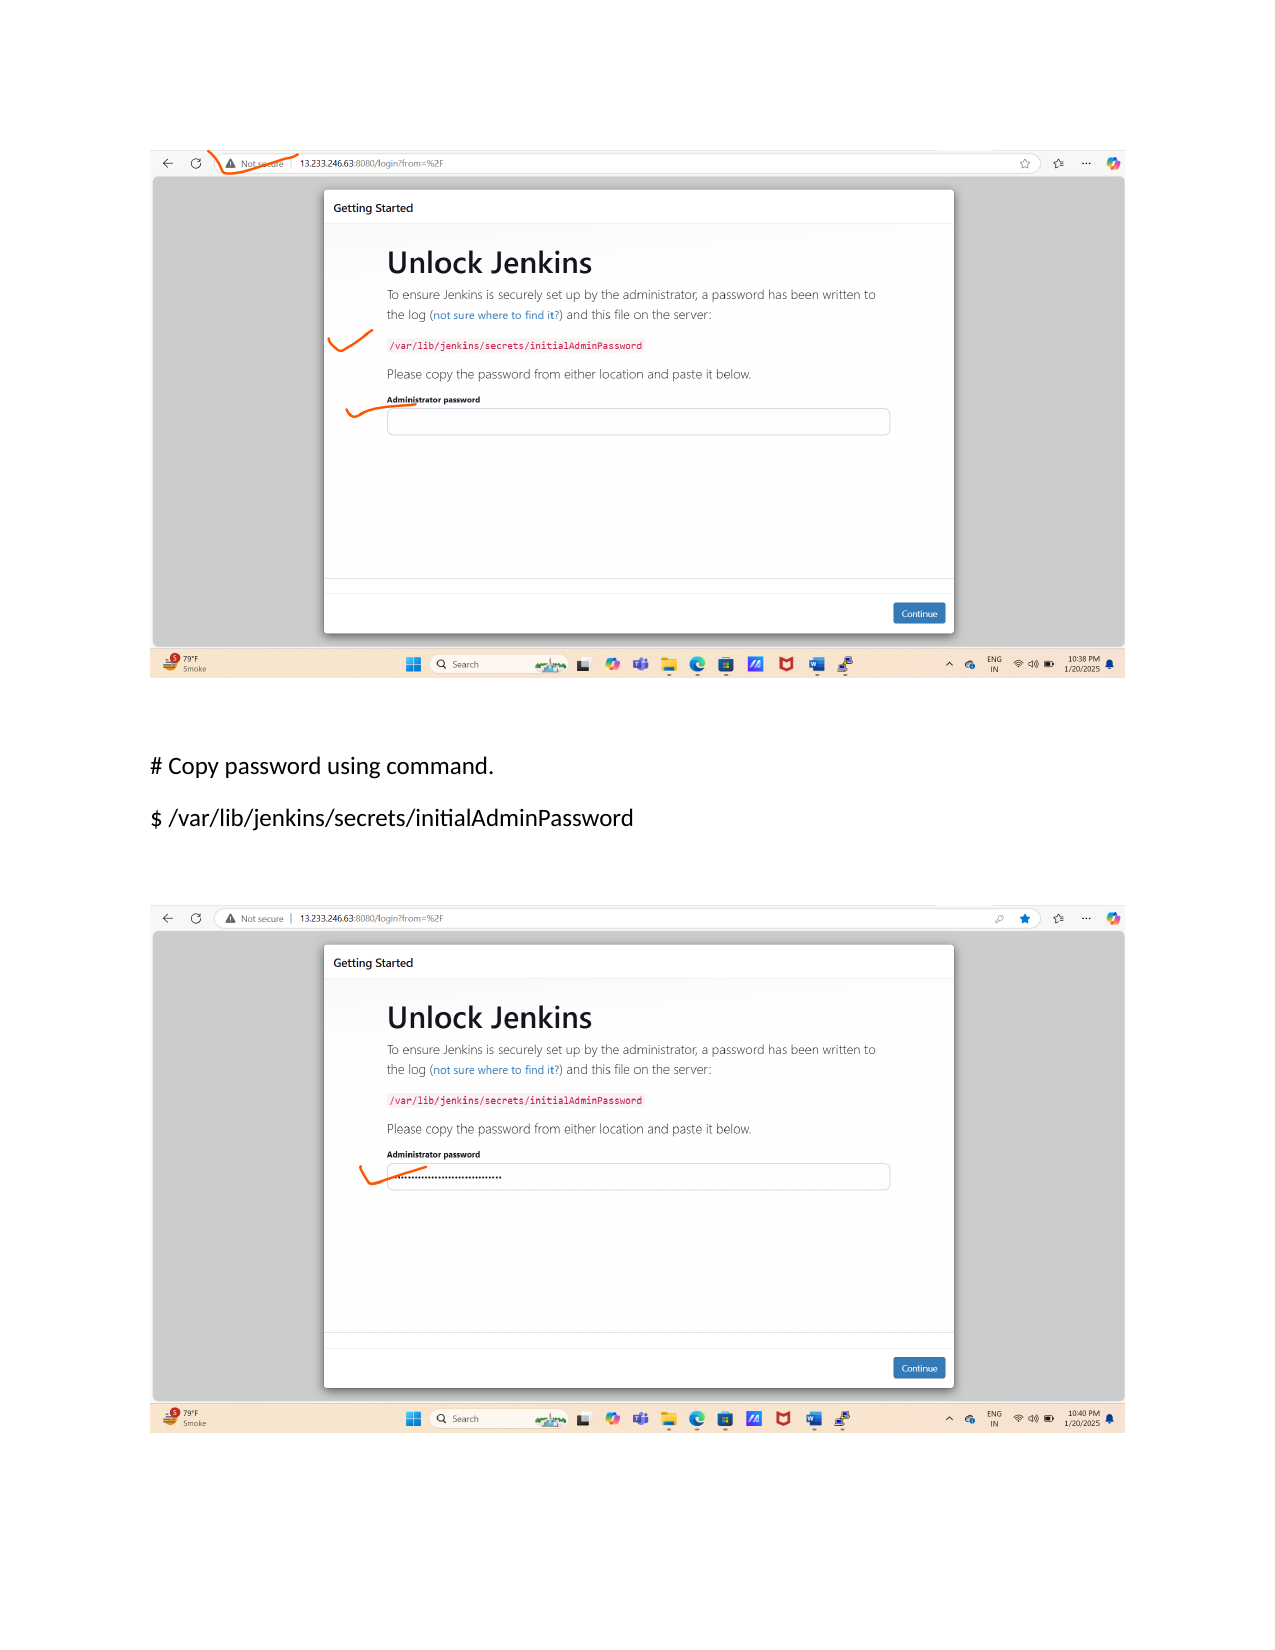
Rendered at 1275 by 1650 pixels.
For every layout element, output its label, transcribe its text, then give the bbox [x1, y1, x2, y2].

picture [150, 905, 1125, 1433]
text # Copy password using command. [150, 751, 1125, 781]
text $ /var/lib/jenkins/secrets/initialAdminPassword [150, 802, 1125, 833]
picture [150, 150, 1125, 678]
